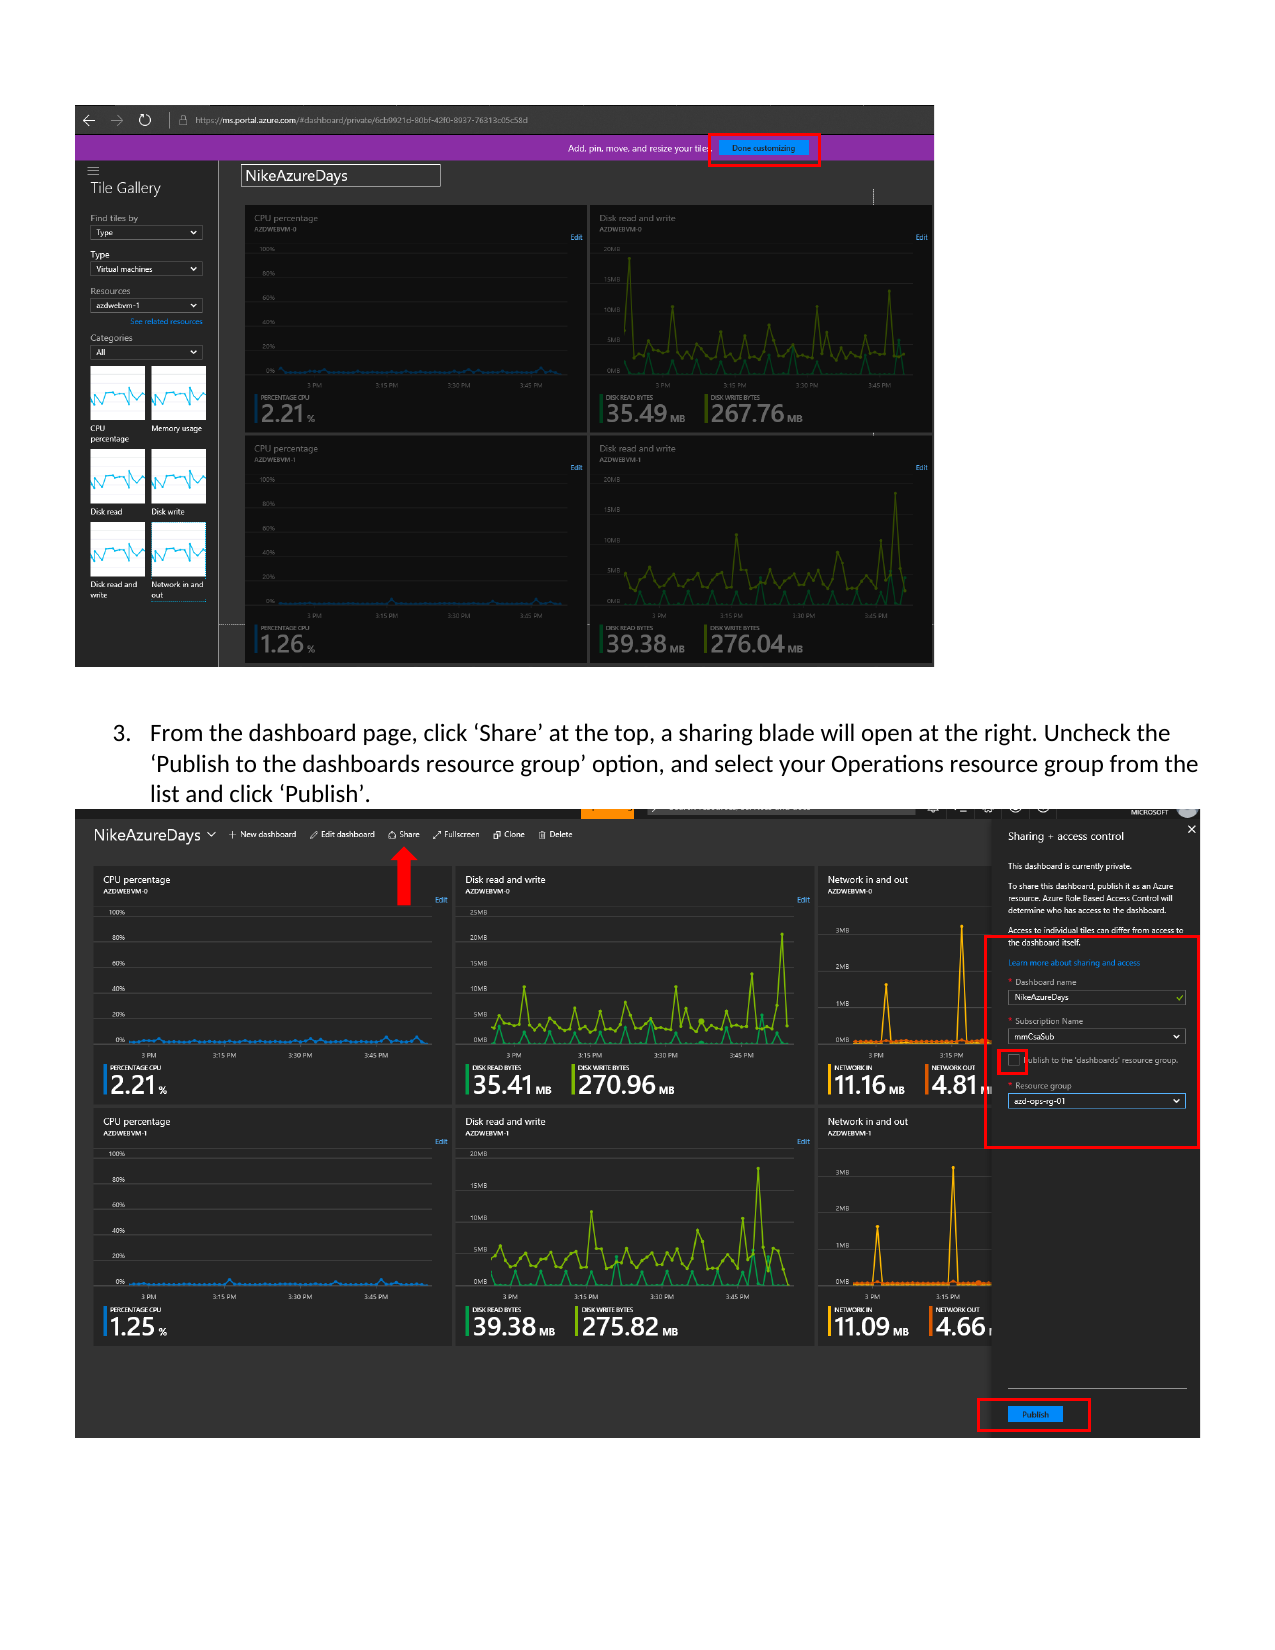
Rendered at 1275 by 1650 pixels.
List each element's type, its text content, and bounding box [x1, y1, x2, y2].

picture [75, 105, 935, 667]
picture [75, 809, 1200, 1438]
list From the dashboard page, click ‘Share’ at the top, a sharing blade will open at the right. Uncheck the ‘Publish to the dashboards resource group’ option, and select your Operations resource group from the list and click ‘Publish’. [112, 717, 1200, 809]
picture [987, 938, 1197, 1146]
